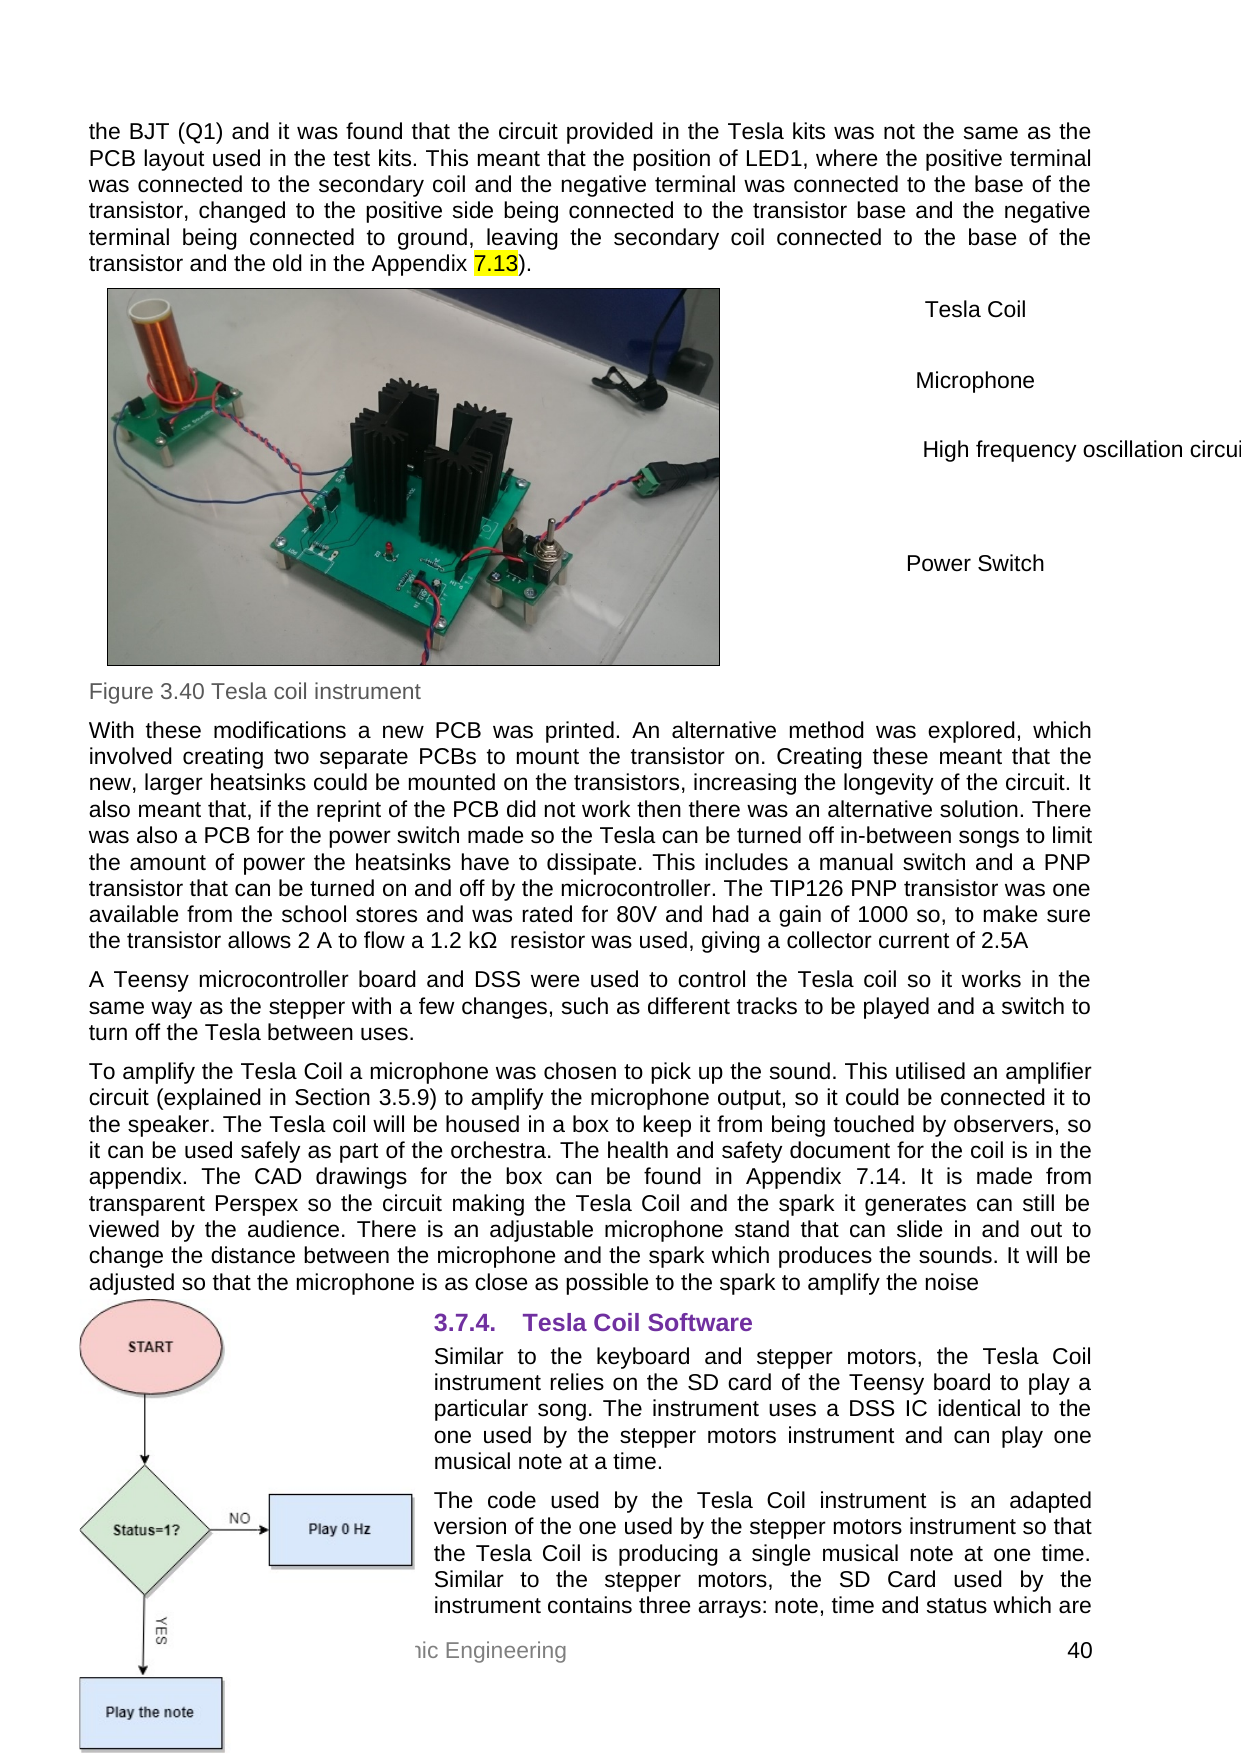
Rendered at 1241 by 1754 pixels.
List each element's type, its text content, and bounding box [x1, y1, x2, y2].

text A Teensy microcontroller board and DSS were used to control the Tesla coil so it works in the same way as the stepper with a few changes, such as different tracks to be played and a switch to turn off the Tesla between uses. [89, 966, 1092, 1045]
text With these modifications a new PCB was printed. An alternative method was explored, which involved creating two separate PCBs to mount the transistor on. Creating these meant that the new, larger heatsinks could be mounted on the transistors, increasing the longevity of the circuit. It also meant that, if the reprint of the PCB did not work then there was an alternative solution. There was also a PCB for the power switch made so the Tesla can be turned off in-between songs to limit the amount of power the heatsinks have to dissipate. This includes a manual switch and a PNP transistor that can be turned on and off by the microcontroller. The TIP126 PNP transistor was one available from the school stores and was rated for 80V and had a gain of 1000 so, to make sure the transistor allows 2 A to flow a 1.2 kΩ resistor was used, giving a collector current of 2.5A [89, 717, 1092, 954]
picture [79, 1299, 415, 1754]
text To amplify the Tesla Coil a microphone was chosen to pick up the sound. This utilised an amplifier circuit (explained in Section 3.5.9) to amplify the microphone output, so it could be connected it to the speaker. The Tesla coil will be housed in a box to keep it from being touched by observers, so it can be used safely as part of the orchestra. The health and safety document for the coil is in the appendix. The CAD drawings for the box can be found in Appendix 7.14. It is made from transparent Perspex so the circuit making the Tesla Coil and the spark it generates can still be viewed by the audience. There is an adjustable microphone stand that can slide in and out to change the distance between the microphone and the spark which produces the sounds. It will be adjusted so that the microphone is as close as possible to the spark to amplify the noise [89, 1058, 1092, 1295]
picture [108, 289, 719, 665]
subtitle Tesla Coil Software [415, 1308, 1092, 1336]
text Similar to the keyboard and stepper motors, the Tesla Coil instrument relies on the SD card of the Teensy board to play a particular song. The instrument uses a DSS IC identical to the one used by the stepper motors instrument and can play one musical note at a time. [415, 1343, 1092, 1474]
